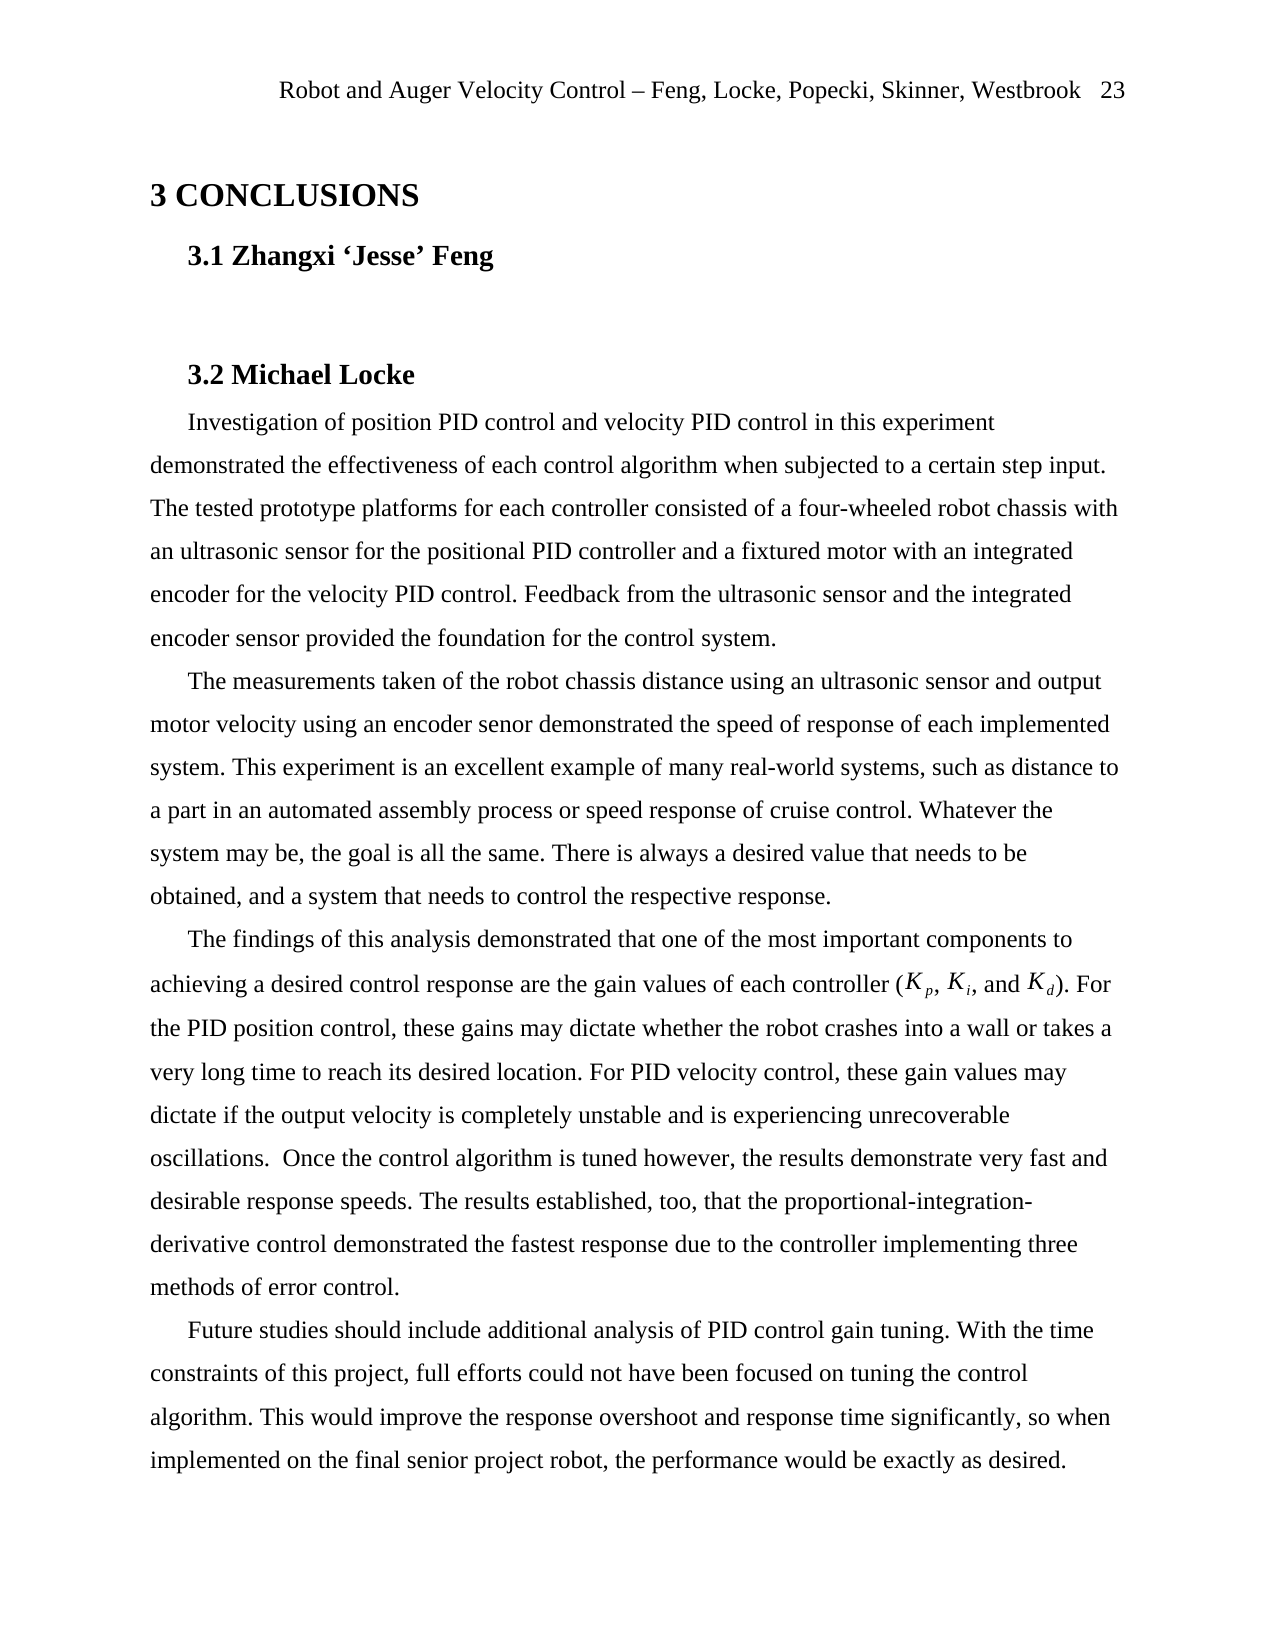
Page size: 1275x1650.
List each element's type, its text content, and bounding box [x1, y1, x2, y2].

subtitle 3 CONCLUSIONS [150, 175, 1125, 213]
text Investigation of position PID control and velocity PID control in this experiment demonstrated the effectiveness of each control algorithm when subjected to a certain step input. The tested prototype platforms for each controller consisted of a four-wheeled robot chassis with an ultrasonic sensor for the positional PID controller and a fixtured motor with an integrated encoder for the velocity PID control. Feedback from the ultrasonic sensor and the integrated encoder sensor provided the foundation for the control system. [150, 407, 1125, 651]
subtitle 3.2 Michael Locke [150, 357, 1125, 390]
text The measurements taken of the robot chassis distance using an ultrasonic sensor and output motor velocity using an encoder senor demonstrated the speed of response of each implemented system. This experiment is an excellent example of many real-world systems, such as distance to a part in an automated assembly process or speed response of cruise control. Whatever the system may be, the goal is all the same. There is always a desired value that needs to be obtained, and a system that needs to control the respective response. [150, 666, 1125, 910]
subtitle 3.1 Zhangxi ‘Jesse’ Feng [150, 238, 1125, 272]
text The findings of this analysis demonstrated that one of the most important components to achieving a desired control response are the gain values of each controller (, , and ). For the PID position control, these gains may dictate whether the robot crashes into a wall or takes a very long time to reach its desired location. For PID velocity control, these gain values may dictate if the output velocity is completely unstable and is experiencing unrecoverable oscillations. Once the control algorithm is tuned however, the results demonstrate very fast and desirable response speeds. The results established, too, that the proportional-integration-derivative control demonstrated the fastest response due to the controller implementing three methods of error control. [150, 924, 1125, 1301]
text Future studies should include additional analysis of PID control gain tuning. With the time constraints of this project, full efforts could not have been focused on tuning the control algorithm. This would improve the response overshoot and response time significantly, so when implemented on the final senior project robot, the performance would be exactly as desired. [150, 1315, 1125, 1473]
